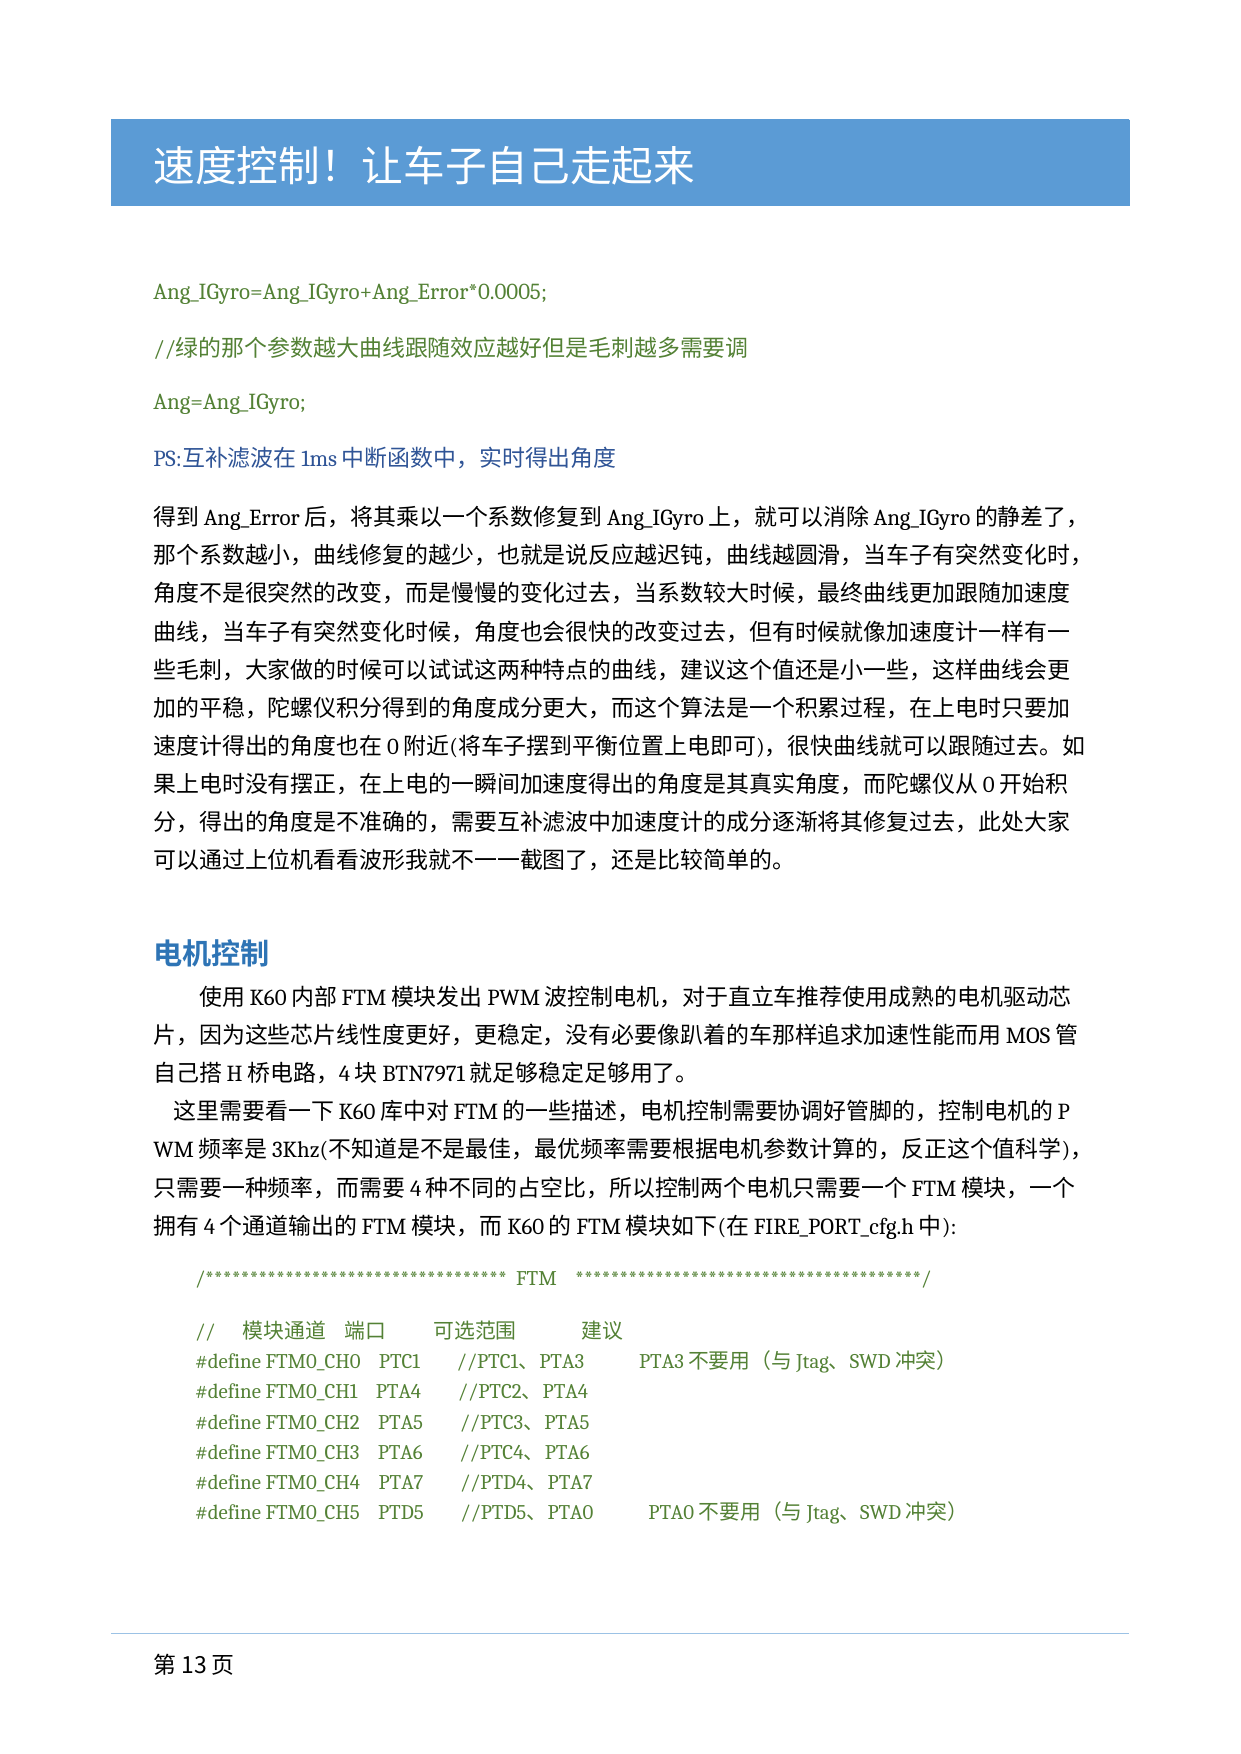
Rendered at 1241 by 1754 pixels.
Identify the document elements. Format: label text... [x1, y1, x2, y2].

text #define FTM0_CH3 PTA6 //PTC4、PTA6 [153, 1435, 1087, 1465]
text #define FTM0_CH2 PTA5 //PTC3、PTA5 [153, 1405, 1087, 1435]
text PS:互补滤波在1ms中断函数中，实时得出角度 [153, 440, 1087, 473]
text //绿的那个参数越大曲线跟随效应越好但是毛刺越多需要调 [153, 330, 1087, 363]
text 得到Ang_Error后，将其乘以一个系数修复到Ang_IGyro上，就可以消除Ang_IGyro的静差了，那个系数越小，曲线修复的越少，也就是说反应越迟钝，曲线越圆滑，当车子有突然变化时，角度不是很突然的改变，而是慢慢的变化过去，当系数较大时候，最终曲线更加跟随加速度曲线，当车子有突然变化时候，角度也会很快的改变过去，但有时候就像加速度计一样有一些毛刺，大家做的时候可以试试这两种特点的曲线，建议这个值还是小一些，这样曲线会更加的平稳，陀螺仪积分得到的角度成分更大，而这个算法是一个积累过程，在上电时只要加速度计得出的角度也在0附近(将车子摆到平衡位置上电即可)，很快曲线就可以跟随过去。如果上电时没有摆正，在上电的一瞬间加速度得出的角度是其真实角度，而陀螺仪从0开始积分，得出的角度是不准确的，需要互补滤波中加速度计的成分逐渐将其修复过去，此处大家可以通过上位机看看波形我就不一一截图了，还是比较简单的。 [153, 499, 1087, 875]
subtitle 电机控制 [153, 930, 1087, 972]
text #define FTM0_CH5 PTD5 //PTD5、PTA0 PTA0不要用（与Jtag、SWD冲突） [153, 1496, 1087, 1526]
text Ang_IGyro=Ang_IGyro+Ang_Error*0.0005; [153, 279, 1087, 305]
text #define FTM0_CH1 PTA4 //PTC2、PTA4 [153, 1375, 1087, 1405]
text /********************************** FTM ***************************************/ [153, 1266, 1087, 1290]
text #define FTM0_CH0 PTC1 //PTC1、PTA3 PTA3不要用（与Jtag、SWD冲突） [153, 1344, 1087, 1375]
text Ang=Ang_IGyro; [153, 389, 1087, 415]
text 使用K60内部FTM模块发出PWM波控制电机，对于直立车推荐使用成熟的电机驱动芯片，因为这些芯片线性度更好，更稳定，没有必要像趴着的车那样追求加速性能而用MOS管自己搭H桥电路，4块BTN7971就足够稳定足够用了。 这里需要看一下K60库中对FTM的一些描述，电机控制需要协调好管脚的，控制电机的PWM频率是3Khz(不知道是不是最佳，最优频率需要根据电机参数计算的，反正这个值科学)，只需要一种频率，而需要4种不同的占空比，所以控制两个电机只需要一个FTM模块，一个拥有4个通道输出的FTM模块，而K60的FTM模块如下(在FIRE_PORT_cfg.h中): [153, 979, 1087, 1241]
text // 模块通道 端口 可选范围 建议 [153, 1314, 1087, 1344]
text #define FTM0_CH4 PTA7 //PTD4、PTA7 [153, 1465, 1087, 1496]
